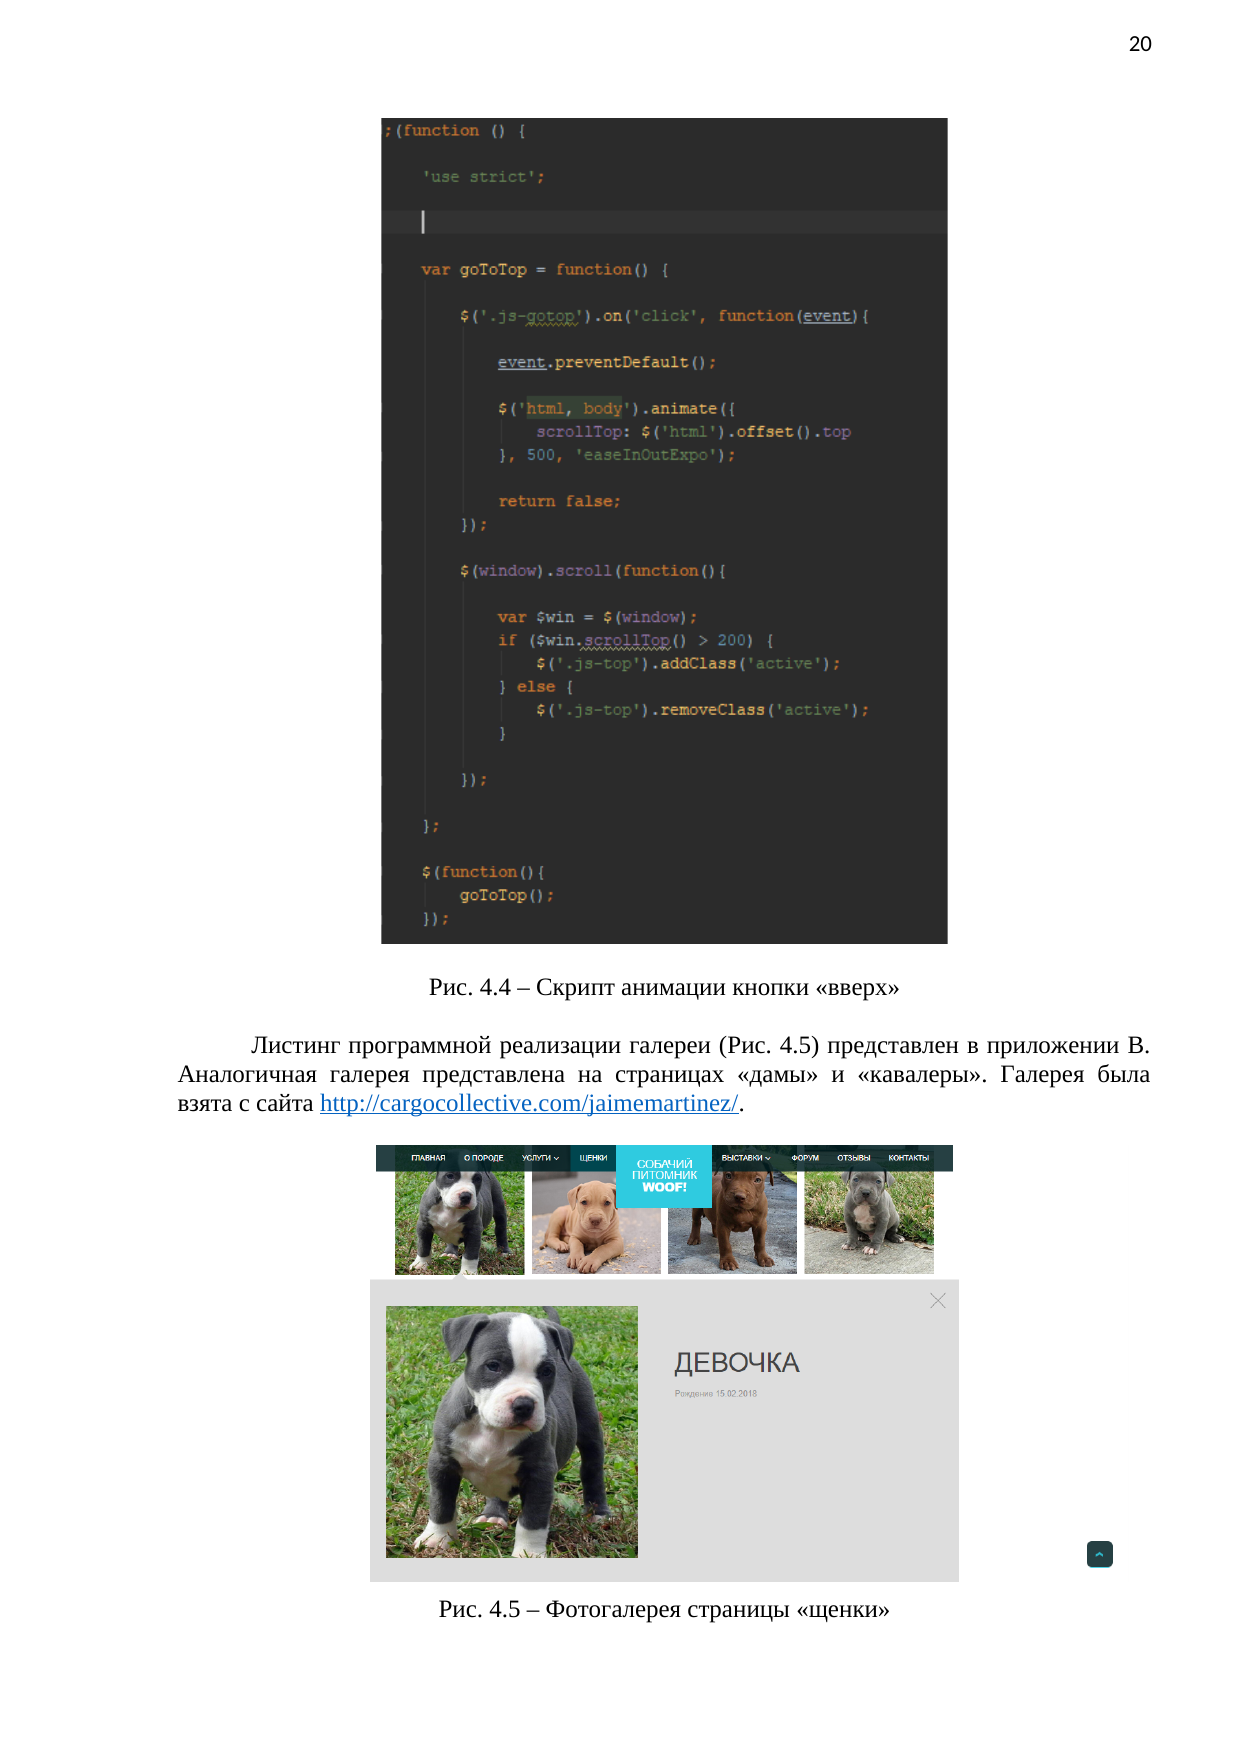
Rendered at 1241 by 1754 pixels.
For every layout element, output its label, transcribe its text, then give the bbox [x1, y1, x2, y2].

picture [200, 1145, 1129, 1582]
text Рис. 4.4 – Скрипт анимации кнопки «вверх» [177, 972, 1152, 1001]
text Листинг программной реализации галереи (Рис. 4.5) представлен в приложении В. Аналогичная галерея представлена на страницах «дамы» и «кавалеры». Галерея была взята с сайта http://cargocollective.com/jaimemartinez/. [177, 1030, 1152, 1116]
text Рис. 4.5 – Фотогалерея страницы «щенки» [177, 1594, 1152, 1623]
picture [381, 118, 948, 944]
